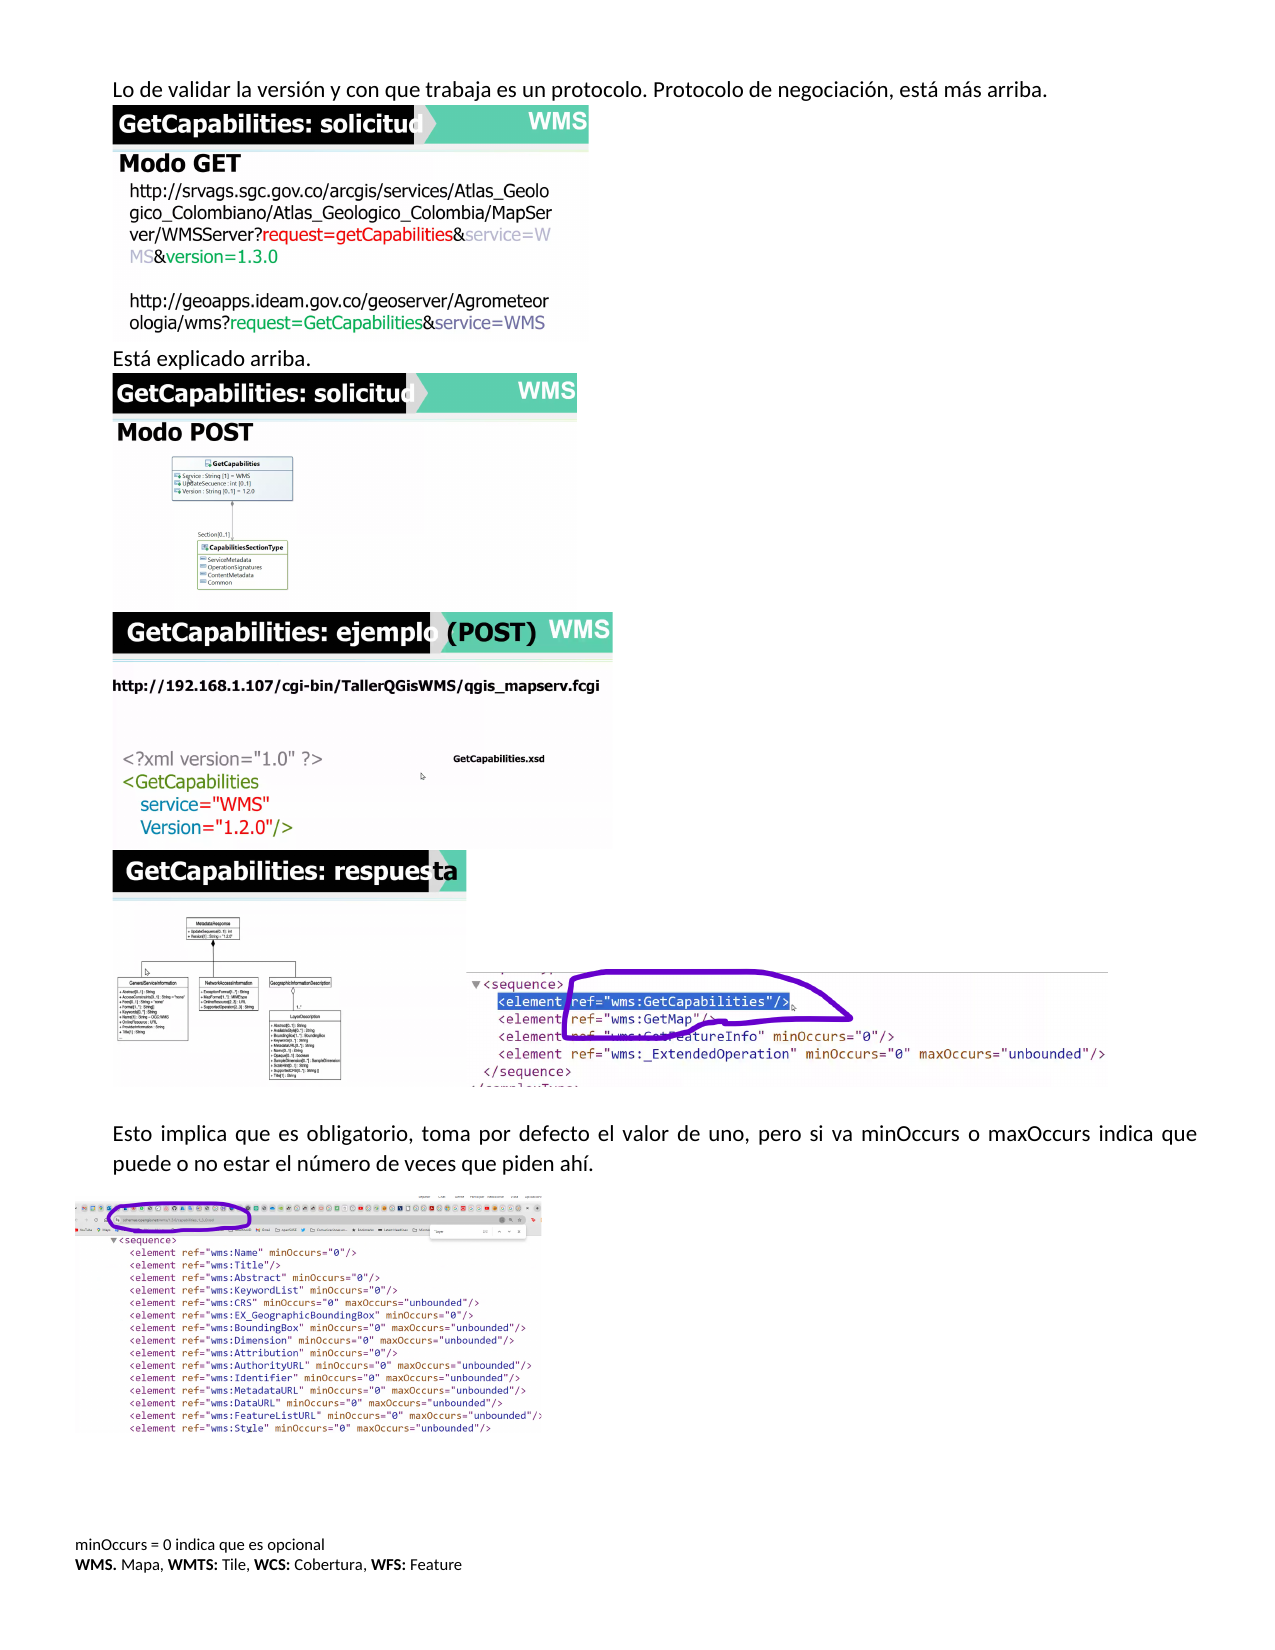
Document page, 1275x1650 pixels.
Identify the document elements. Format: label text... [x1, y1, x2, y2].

picture [112, 105, 589, 342]
picture [112, 850, 1108, 1087]
list Está explicado arriba. [112, 344, 1200, 372]
picture [112, 373, 577, 611]
list Esto implica que es obligatorio, toma por defecto el valor de uno, pero si va minOccurs o maxOccurs indica que puede o no estar el número de veces que piden ahí. [112, 1119, 1200, 1177]
picture [112, 612, 613, 849]
picture [75, 1196, 542, 1433]
list Lo de validar la versión y con que trabaja es un protocolo. Protocolo de negociación, está más arriba. [112, 75, 1200, 103]
